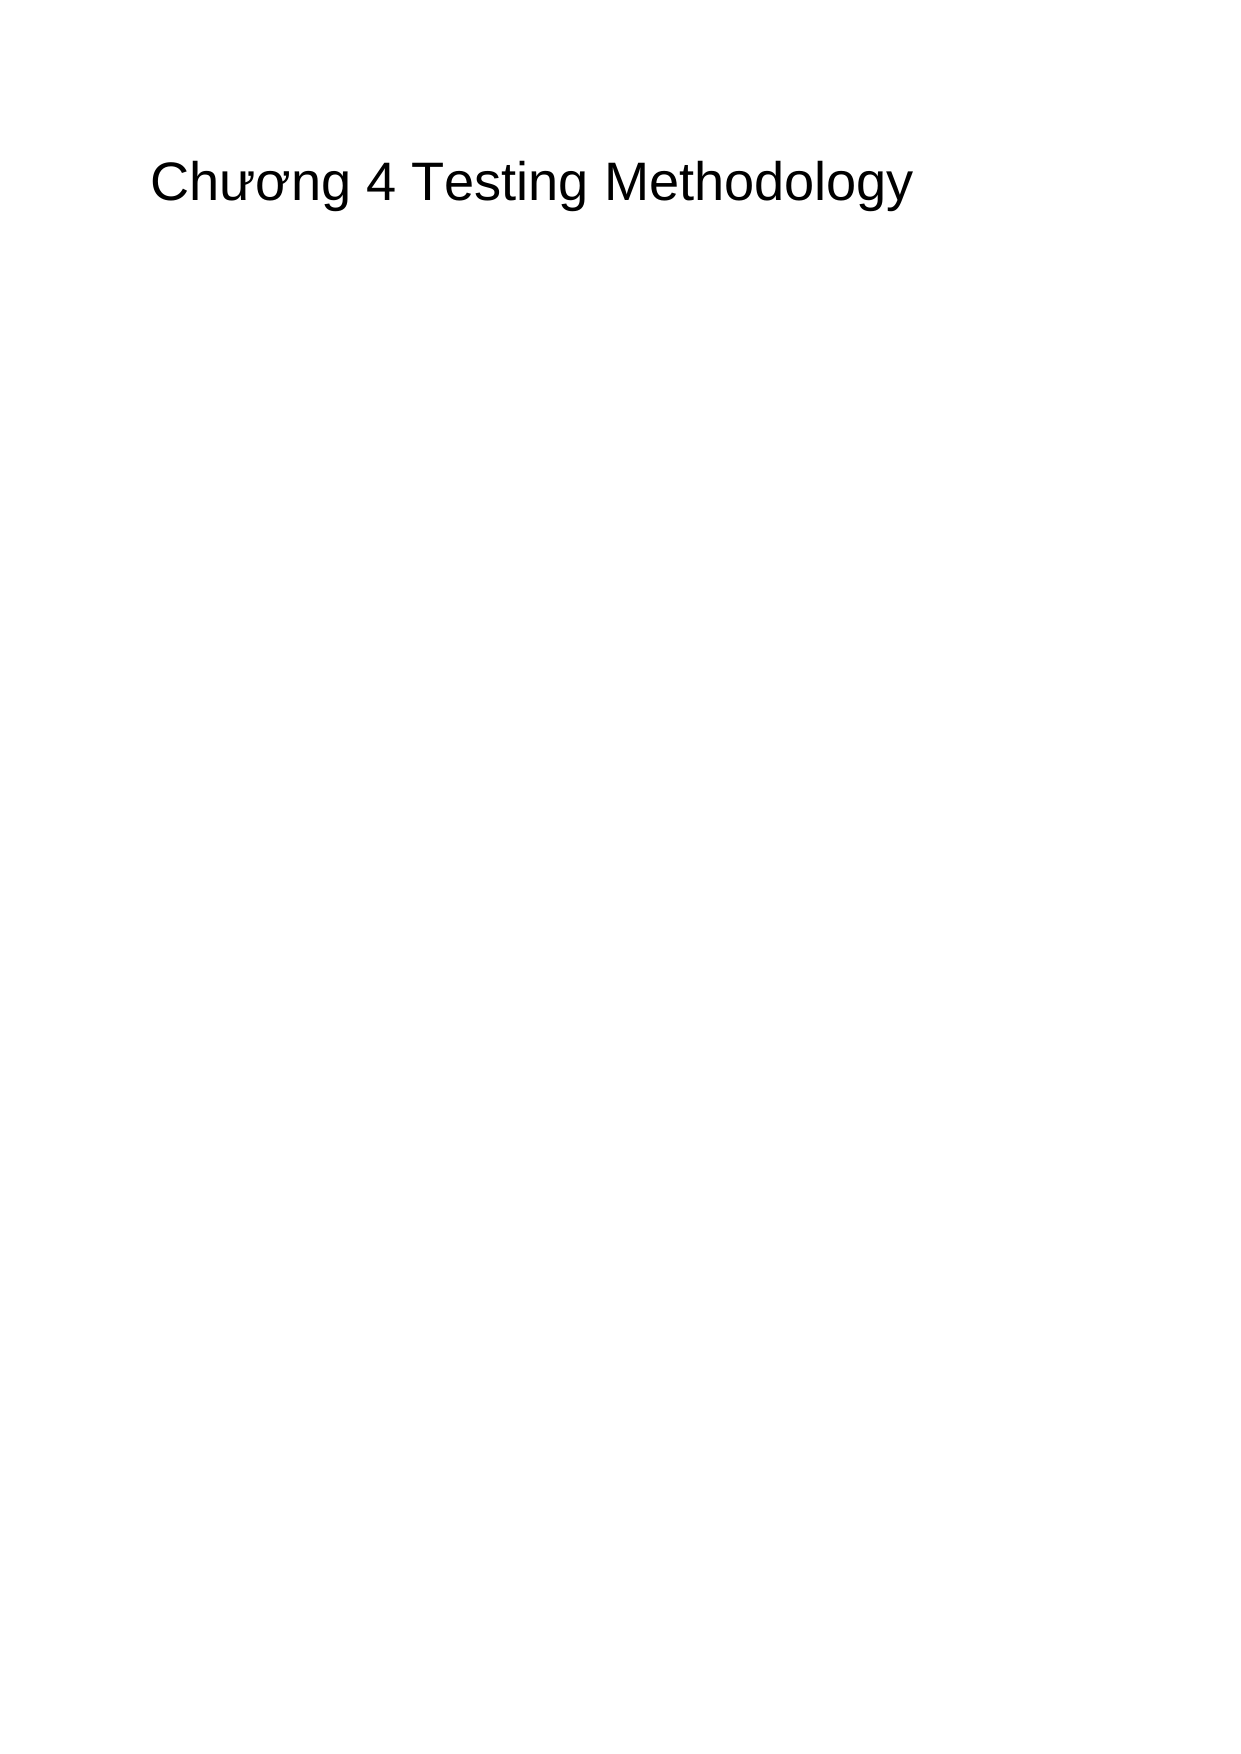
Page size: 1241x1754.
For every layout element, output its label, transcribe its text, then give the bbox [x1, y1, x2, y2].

title Chương 4 Testing Methodology [150, 150, 1090, 212]
